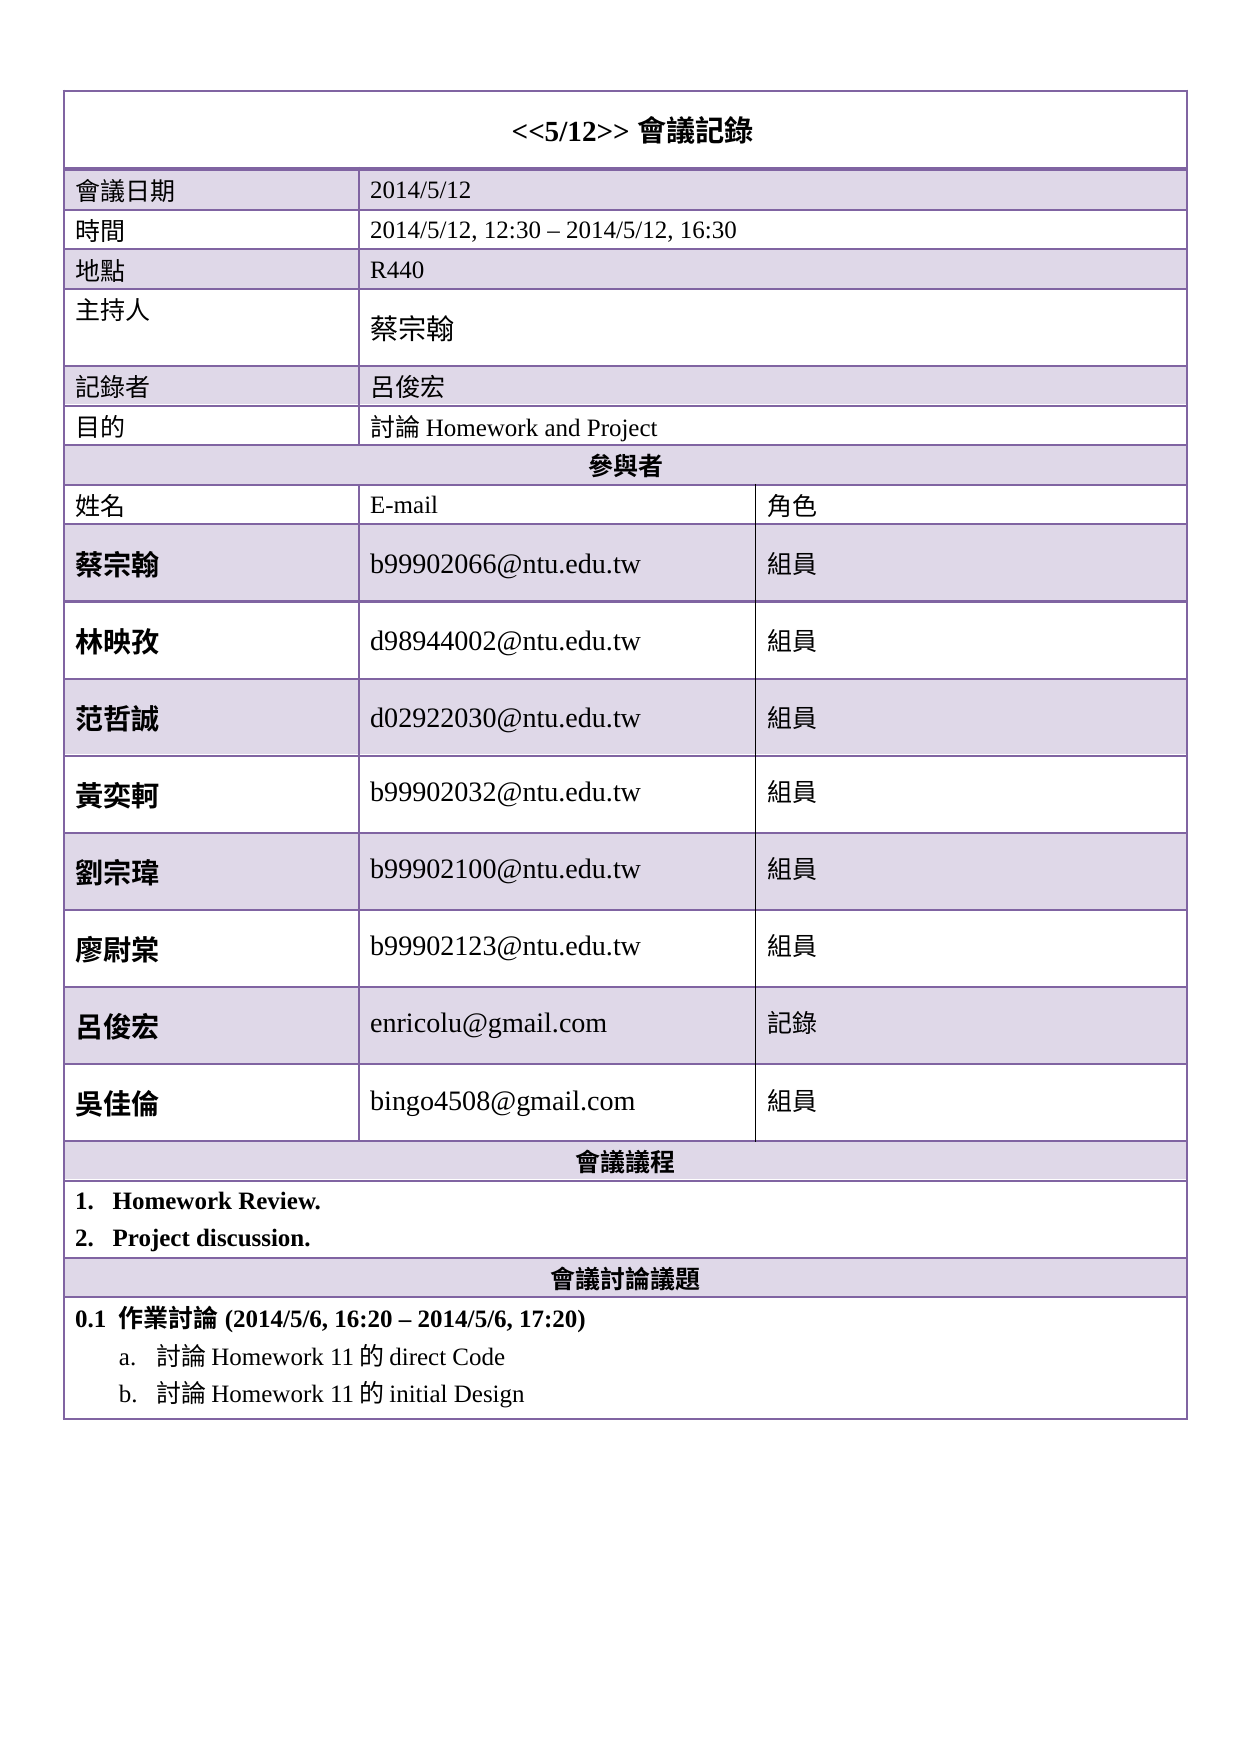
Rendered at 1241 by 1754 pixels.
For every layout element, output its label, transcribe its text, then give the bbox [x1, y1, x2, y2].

table_cell 組員 [756, 834, 1186, 909]
table_cell 會議議程 [65, 1142, 1186, 1179]
table_cell Homework Review. Project discussion. [65, 1182, 1186, 1257]
table_cell 主持人 [65, 290, 358, 365]
table_cell 參與者 [65, 446, 1186, 484]
table_cell 討論 Homework and Project [360, 407, 1186, 444]
table_cell b99902123@ntu.edu.tw [360, 911, 755, 986]
table_cell 蔡宗翰 [65, 525, 358, 600]
table_cell 地點 [65, 250, 358, 288]
table_cell 姓名 [65, 486, 358, 523]
table_cell 組員 [756, 603, 1186, 677]
table_cell 記錄 [756, 988, 1186, 1063]
table_cell 會議討論議題 [65, 1259, 1186, 1296]
table_cell bingo4508@gmail.com [360, 1065, 755, 1140]
table_cell 組員 [756, 680, 1186, 754]
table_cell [65, 1298, 1186, 1418]
table_cell 會議日期 [65, 171, 358, 209]
table_cell 蔡宗翰 [360, 290, 1186, 365]
table_cell 黃奕軻 [65, 757, 358, 832]
table_cell R440 [360, 250, 1186, 288]
table_header <<5/12>> 會議記錄 [65, 92, 1186, 167]
table_cell 組員 [756, 525, 1186, 600]
table_cell b99902100@ntu.edu.tw [360, 834, 755, 909]
table_cell d98944002@ntu.edu.tw [360, 603, 755, 677]
table_cell 廖尉棠 [65, 911, 358, 986]
table_cell 劉宗瑋 [65, 834, 358, 909]
table_cell 組員 [756, 1065, 1186, 1140]
table_cell b99902066@ntu.edu.tw [360, 525, 755, 600]
table_cell d02922030@ntu.edu.tw [360, 680, 755, 754]
table_cell 組員 [756, 911, 1186, 986]
table_cell 記錄者 [65, 367, 358, 404]
table_cell E-mail [360, 486, 755, 523]
table_cell 呂俊宏 [65, 988, 358, 1063]
table_cell 林映孜 [65, 603, 358, 677]
table_cell 組員 [756, 757, 1186, 832]
table_cell 呂俊宏 [360, 367, 1186, 404]
table_cell 2014/5/12 [360, 171, 1186, 209]
table_cell 角色 [756, 486, 1186, 523]
table_cell 2014/5/12, 12:30 – 2014/5/12, 16:30 [360, 211, 1186, 248]
table_cell enricolu@gmail.com [360, 988, 755, 1063]
table_cell 目的 [65, 407, 358, 444]
table_cell 時間 [65, 211, 358, 248]
table_cell b99902032@ntu.edu.tw [360, 757, 755, 832]
table_cell 吳佳倫 [65, 1065, 358, 1140]
table_cell 范哲誠 [65, 680, 358, 754]
